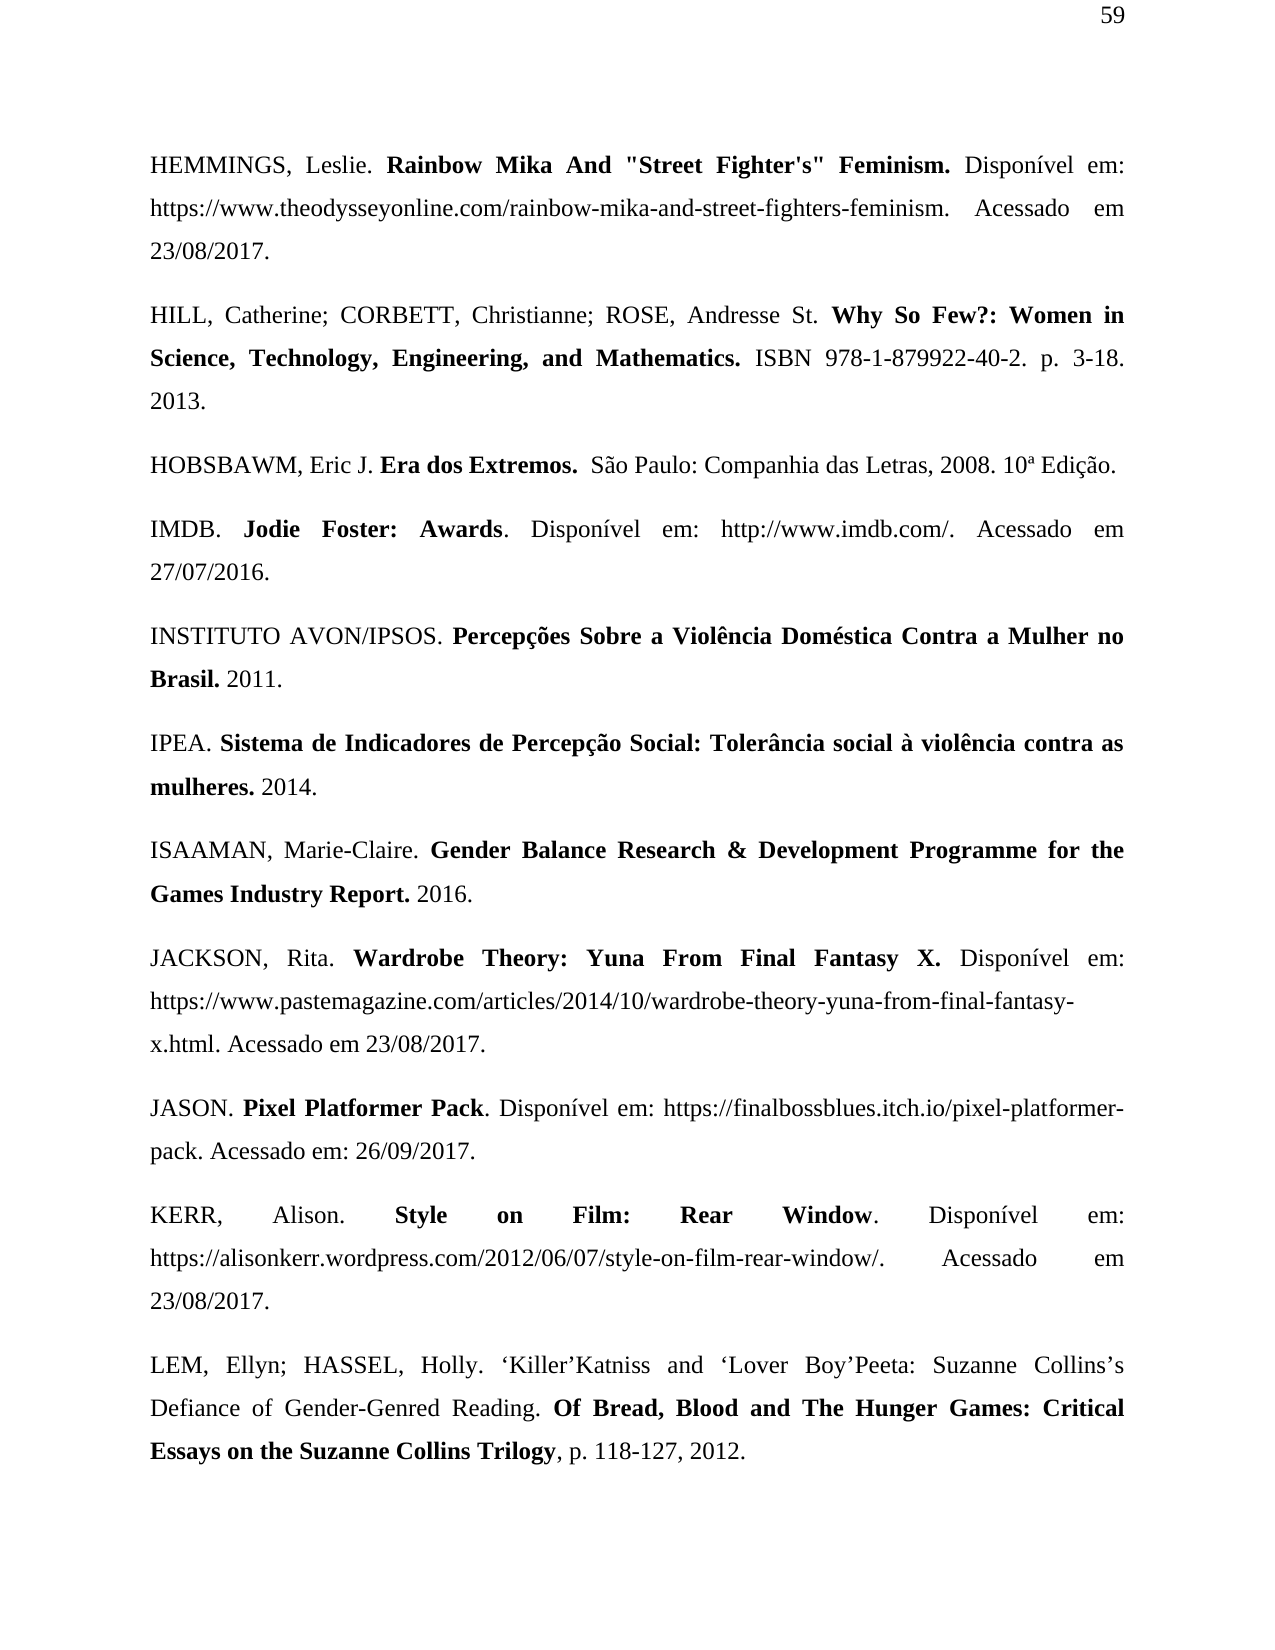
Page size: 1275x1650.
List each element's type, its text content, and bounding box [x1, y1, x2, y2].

text JASON. Pixel Platformer Pack. Disponível em: https://finalbossblues.itch.io/pixel-platformer-pack. Acessado em: 26/09/2017. [150, 1093, 1125, 1165]
text IPEA. Sistema de Indicadores de Percepção Social: Tolerância social à violência contra as mulheres. 2014. [150, 728, 1125, 800]
text LEM, Ellyn; HASSEL, Holly. ‘Killer’Katniss and ‘Lover Boy’Peeta: Suzanne Collins’s Defiance of Gender-Genred Reading. Of Bread, Blood and The Hunger Games: Critical Essays on the Suzanne Collins Trilogy, p. 118-127, 2012. [150, 1350, 1125, 1465]
text HEMMINGS, Leslie. Rainbow Mika And "Street Fighter's" Feminism. Disponível em: https://www.theodysseyonline.com/rainbow-mika-and-street-fighters-feminism. Acessado em 23/08/2017. [150, 150, 1125, 265]
text HILL, Catherine; CORBETT, Christianne; ROSE, Andresse St. Why So Few?: Women in Science, Technology, Engineering, and Mathematics. ISBN 978-1-879922-40-2. p. 3-18. 2013. [150, 300, 1125, 415]
text JACKSON, Rita. Wardrobe Theory: Yuna From Final Fantasy X. Disponível em: https://www.pastemagazine.com/articles/2014/10/wardrobe-theory-yuna-from-final-fantasy-x.html. Acessado em 23/08/2017. [150, 943, 1125, 1058]
text ISAAMAN, Marie-Claire. Gender Balance Research & Development Programme for the Games Industry Report. 2016. [150, 836, 1125, 907]
text IMDB. Jodie Foster: Awards. Disponível em: http://www.imdb.com/. Acessado em 27/07/2016. [150, 514, 1125, 586]
text INSTITUTO AVON/IPSOS. Percepções Sobre a Violência Doméstica Contra a Mulher no Brasil. 2011. [150, 621, 1125, 693]
text KERR, Alison. Style on Film: Rear Window. Disponível em: https://alisonkerr.wordpress.com/2012/06/07/style-on-film-rear-window/. Acessado em 23/08/2017. [150, 1200, 1125, 1315]
text HOBSBAWM, Eric J. Era dos Extremos. São Paulo: Companhia das Letras, 2008. 10ª Edição. [150, 450, 1125, 479]
